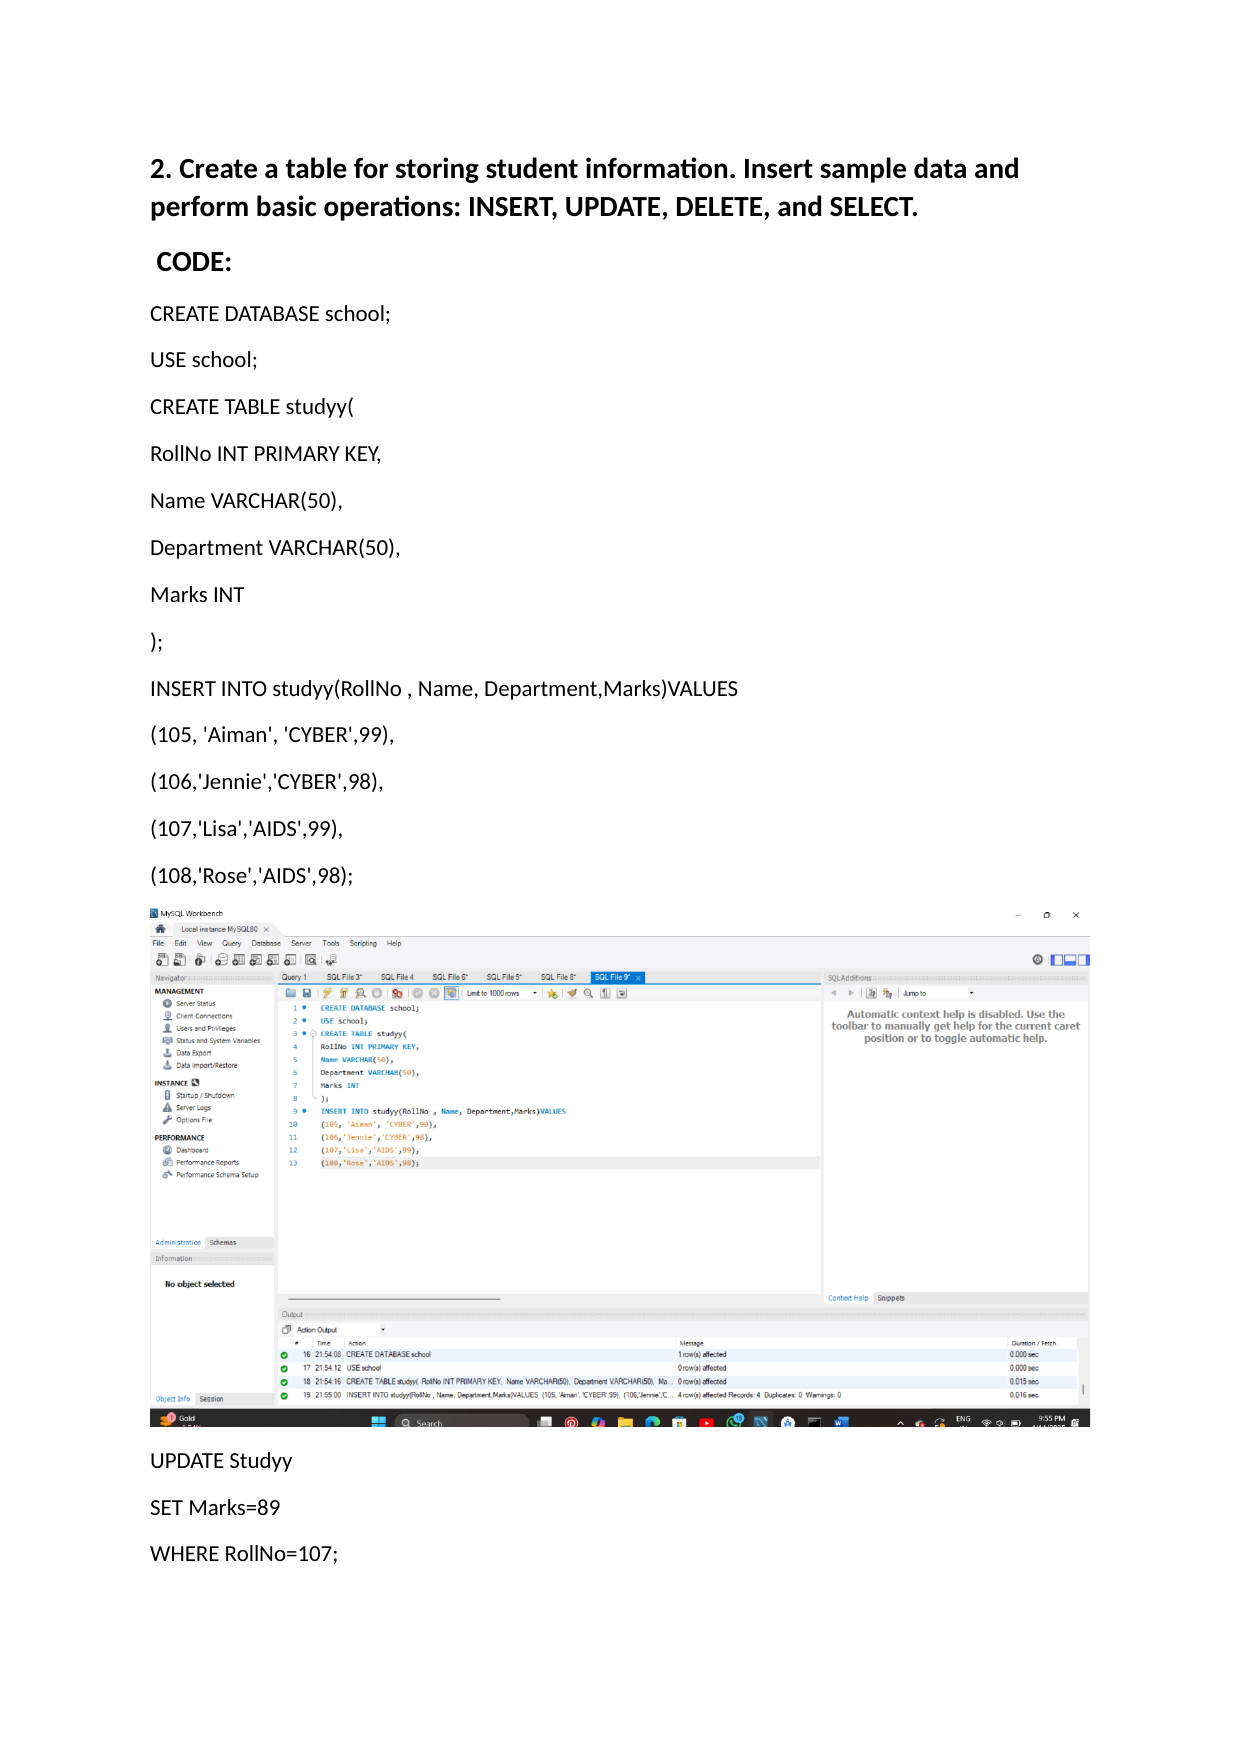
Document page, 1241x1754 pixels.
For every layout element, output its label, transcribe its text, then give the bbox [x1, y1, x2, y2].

text CODE: [150, 243, 1090, 279]
text CREATE DATABASE school; [150, 299, 1090, 327]
text INSERT INTO studyy(RollNo , Name, Department,Marks)VALUES [150, 674, 1090, 702]
text (106,'Jennie','CYBER',98), [150, 767, 1090, 795]
picture [150, 908, 1091, 1427]
text Name VARCHAR(50), [150, 486, 1090, 514]
text (107,'Lisa','AIDS',99), [150, 814, 1090, 842]
text (105, 'Aiman', 'CYBER',99), [150, 721, 1090, 748]
text CREATE TABLE studyy( [150, 392, 1090, 420]
text SET Marks=89 [150, 1493, 1090, 1521]
text Marks INT [150, 580, 1090, 608]
text UPDATE Studyy [150, 1446, 1090, 1474]
text RollNo INT PRIMARY KEY, [150, 439, 1090, 467]
text Department VARCHAR(50), [150, 533, 1090, 561]
text ); [150, 627, 1090, 655]
text (108,'Rose','AIDS',98); [150, 861, 1090, 889]
text 2. Create a table for storing student information. Insert sample data and perform basic operations: INSERT, UPDATE, DELETE, and SELECT. [150, 150, 1090, 224]
text USE school; [150, 346, 1090, 373]
text WHERE RollNo=107; [150, 1539, 1090, 1568]
